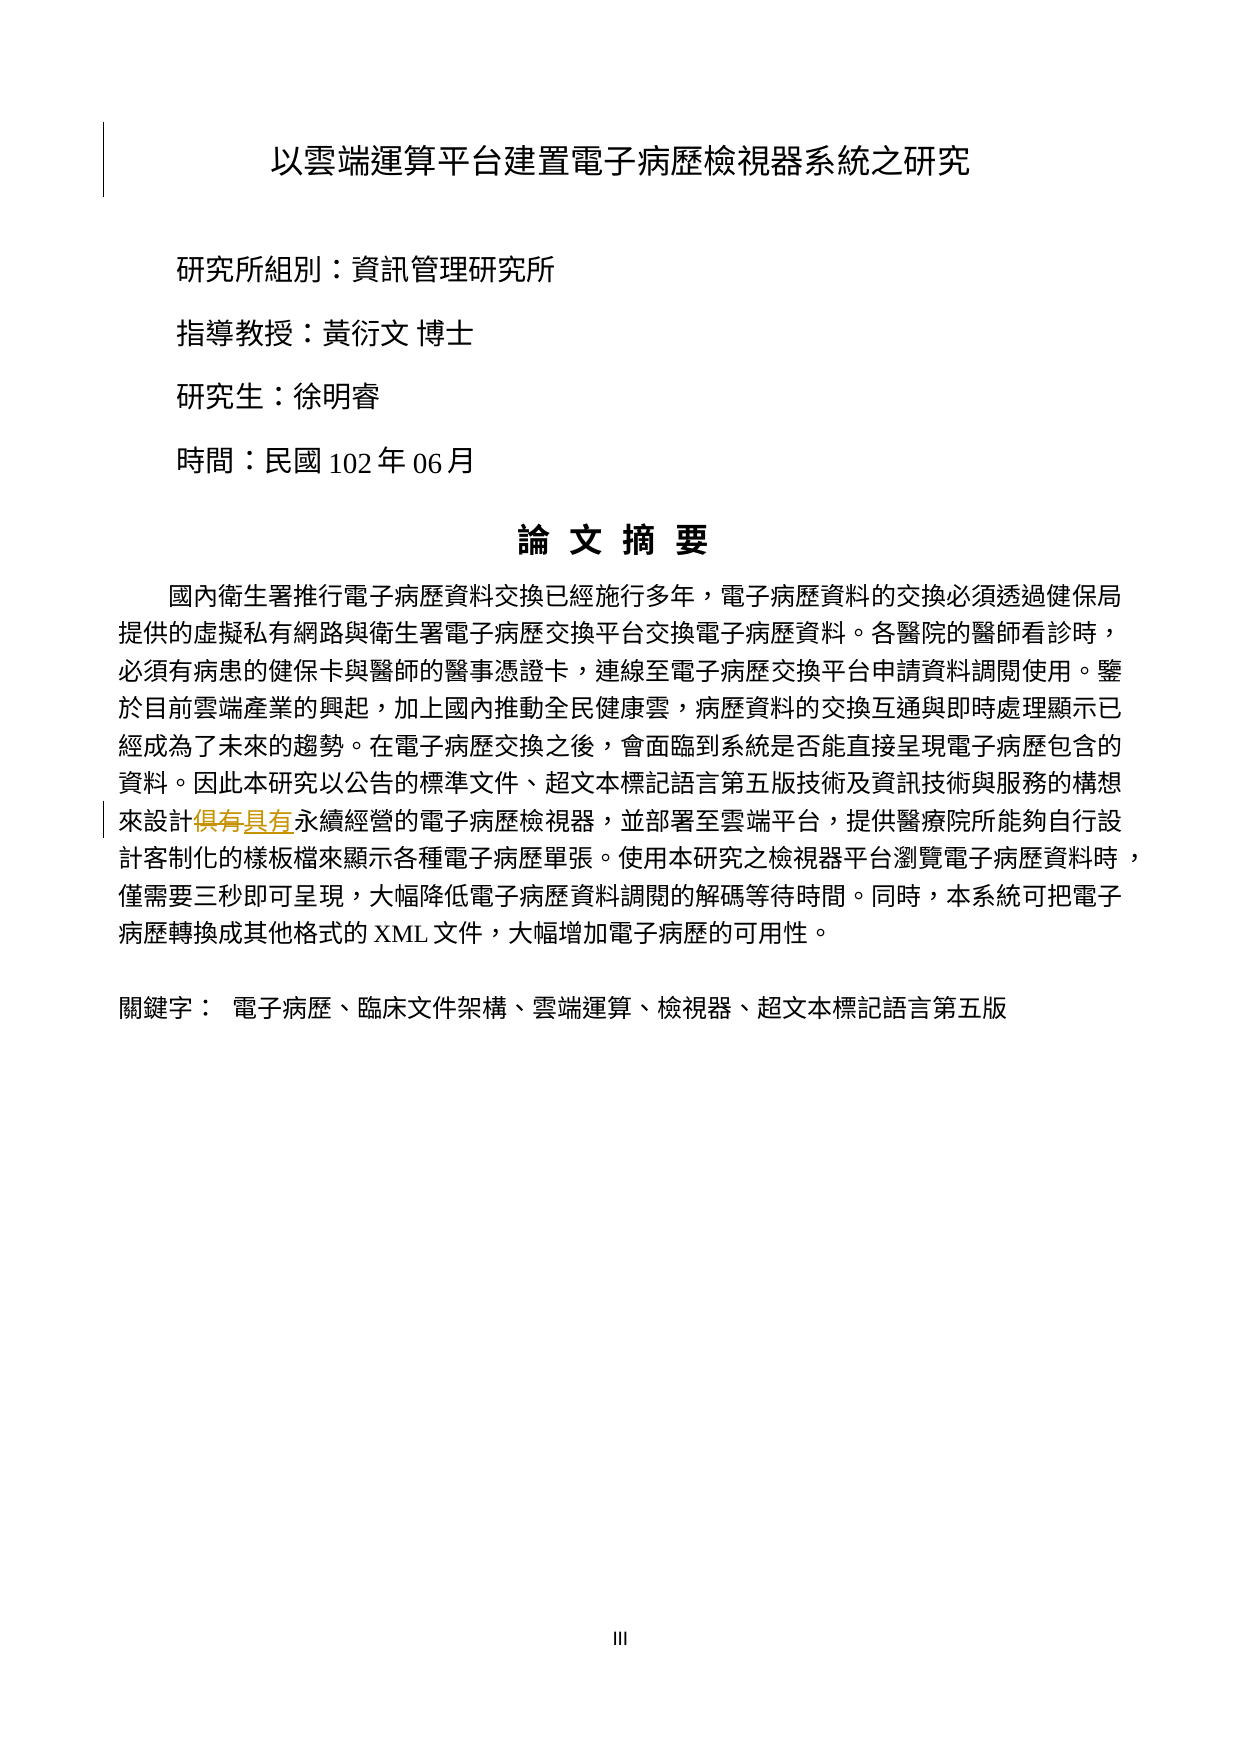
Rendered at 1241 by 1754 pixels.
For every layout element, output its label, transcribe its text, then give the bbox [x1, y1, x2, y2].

title 論文摘要 [517, 501, 709, 576]
text 國內衛生署推行電子病歷資料交換已經施行多年，電子病歷資料的交換必須透過健保局提供的虛擬私有網路與衛生署電子病歷交換平台交換電子病歷資料。各醫院的醫師看診時，必須有病患的健保卡與醫師的醫事憑證卡，連線至電子病歷交換平台申請資料調閱使用。鑒於目前雲端產業的興起，加上國內推動全民健康雲，病歷資料的交換互通與即時處理顯示已經成為了未來的趨勢。在電子病歷交換之後，會面臨到系統是否能直接呈現電子病歷包含的資料。因此本研究以公告的標準文件、超文本標記語言第五版技術及資訊技術與服務的構想來設計永續經營的電子病歷檢視器，並部署至雲端平台，提供醫療院所能夠自行設計客制化的樣板檔來顯示各種電子病歷單張。使用本研究之檢視器平台瀏覽電子病歷資料時，僅需要三秒即可呈現，大幅降低電子病歷資料調閱的解碼等待時間。同時，本系統可把電子病歷轉換成其他格式的XML文件，大幅增加電子病歷的可用性。 [118, 576, 1122, 951]
text 指導教授：黃衍文 博士 [118, 310, 1102, 353]
text 時間：民國102年06月 [118, 437, 1102, 479]
text 研究所組別：資訊管理研究所 [118, 247, 1102, 289]
text 以雲端運算平台建置電子病歷檢視器系統之研究 [118, 122, 1122, 197]
text 研究生：徐明睿 [118, 374, 1102, 416]
text 關鍵字： 電子病歷、臨床文件架構、雲端運算、檢視器、超文本標記語言第五版 [118, 988, 1122, 1026]
